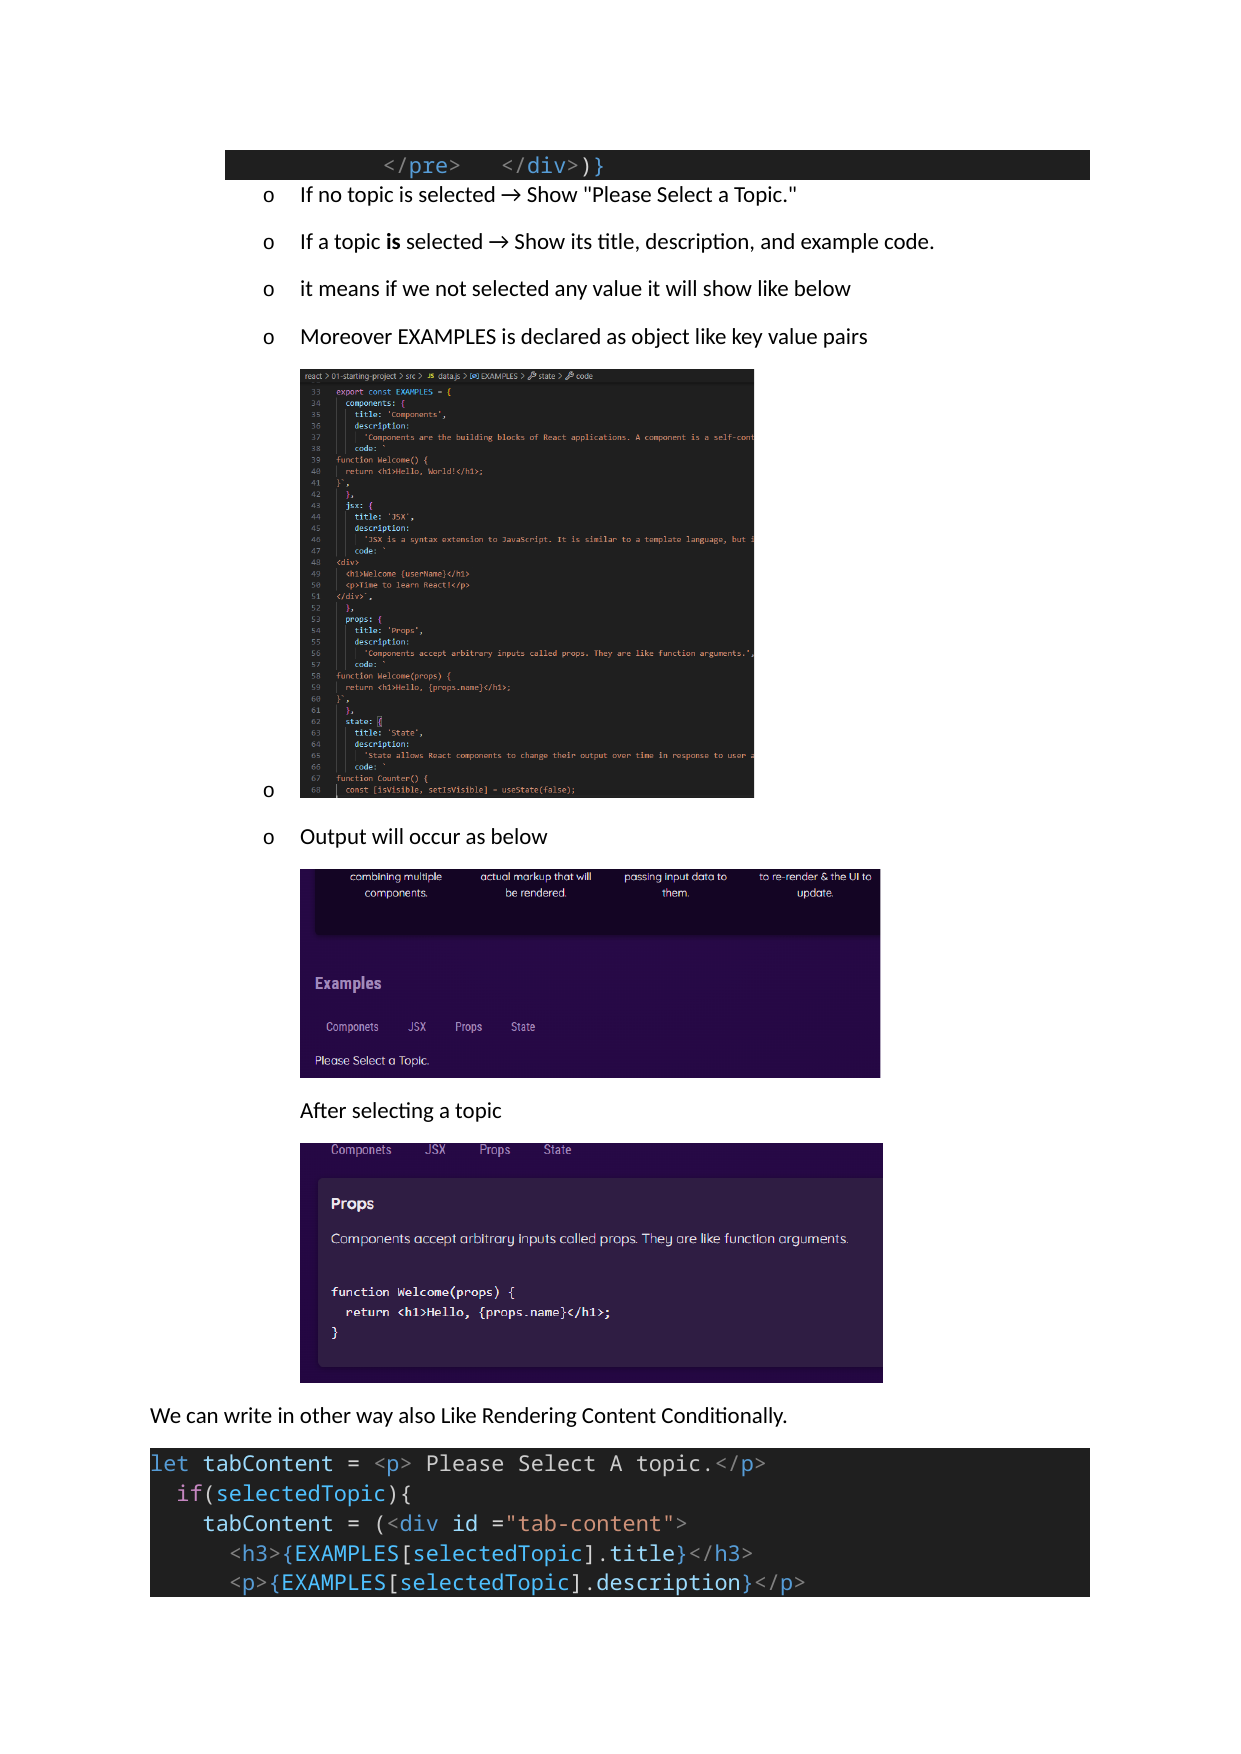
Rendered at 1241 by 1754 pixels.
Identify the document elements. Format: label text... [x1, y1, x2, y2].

text if(selectedTopic){ [150, 1478, 1090, 1508]
list Moreover EXAMPLES is declared as object like key value pairs [262, 322, 1090, 351]
text <h3>{EXAMPLES[selectedTopic].title}</h3> [150, 1538, 1090, 1567]
text tabContent = (<div id ="tab-content"> [150, 1508, 1090, 1538]
picture [300, 1143, 883, 1383]
list </pre> </div>)} [225, 150, 1090, 180]
picture [300, 369, 755, 798]
list If a topic is selected → Show its title, description, and example code. [262, 227, 1090, 256]
list Output will occur as below [262, 822, 1090, 851]
text <p>{EXAMPLES[selectedTopic].description}</p> [150, 1567, 1090, 1597]
list If no topic is selected → Show "Please Select a Topic." [262, 180, 1090, 208]
text let tabContent = <p> Please Select A topic.</p> [150, 1448, 1090, 1478]
list it means if we not selected any value it will show like below [262, 274, 1090, 303]
text We can write in other way also Like Rendering Content Conditionally. [150, 1401, 1090, 1429]
picture [300, 869, 881, 1078]
text After selecting a topic [300, 1096, 1090, 1124]
